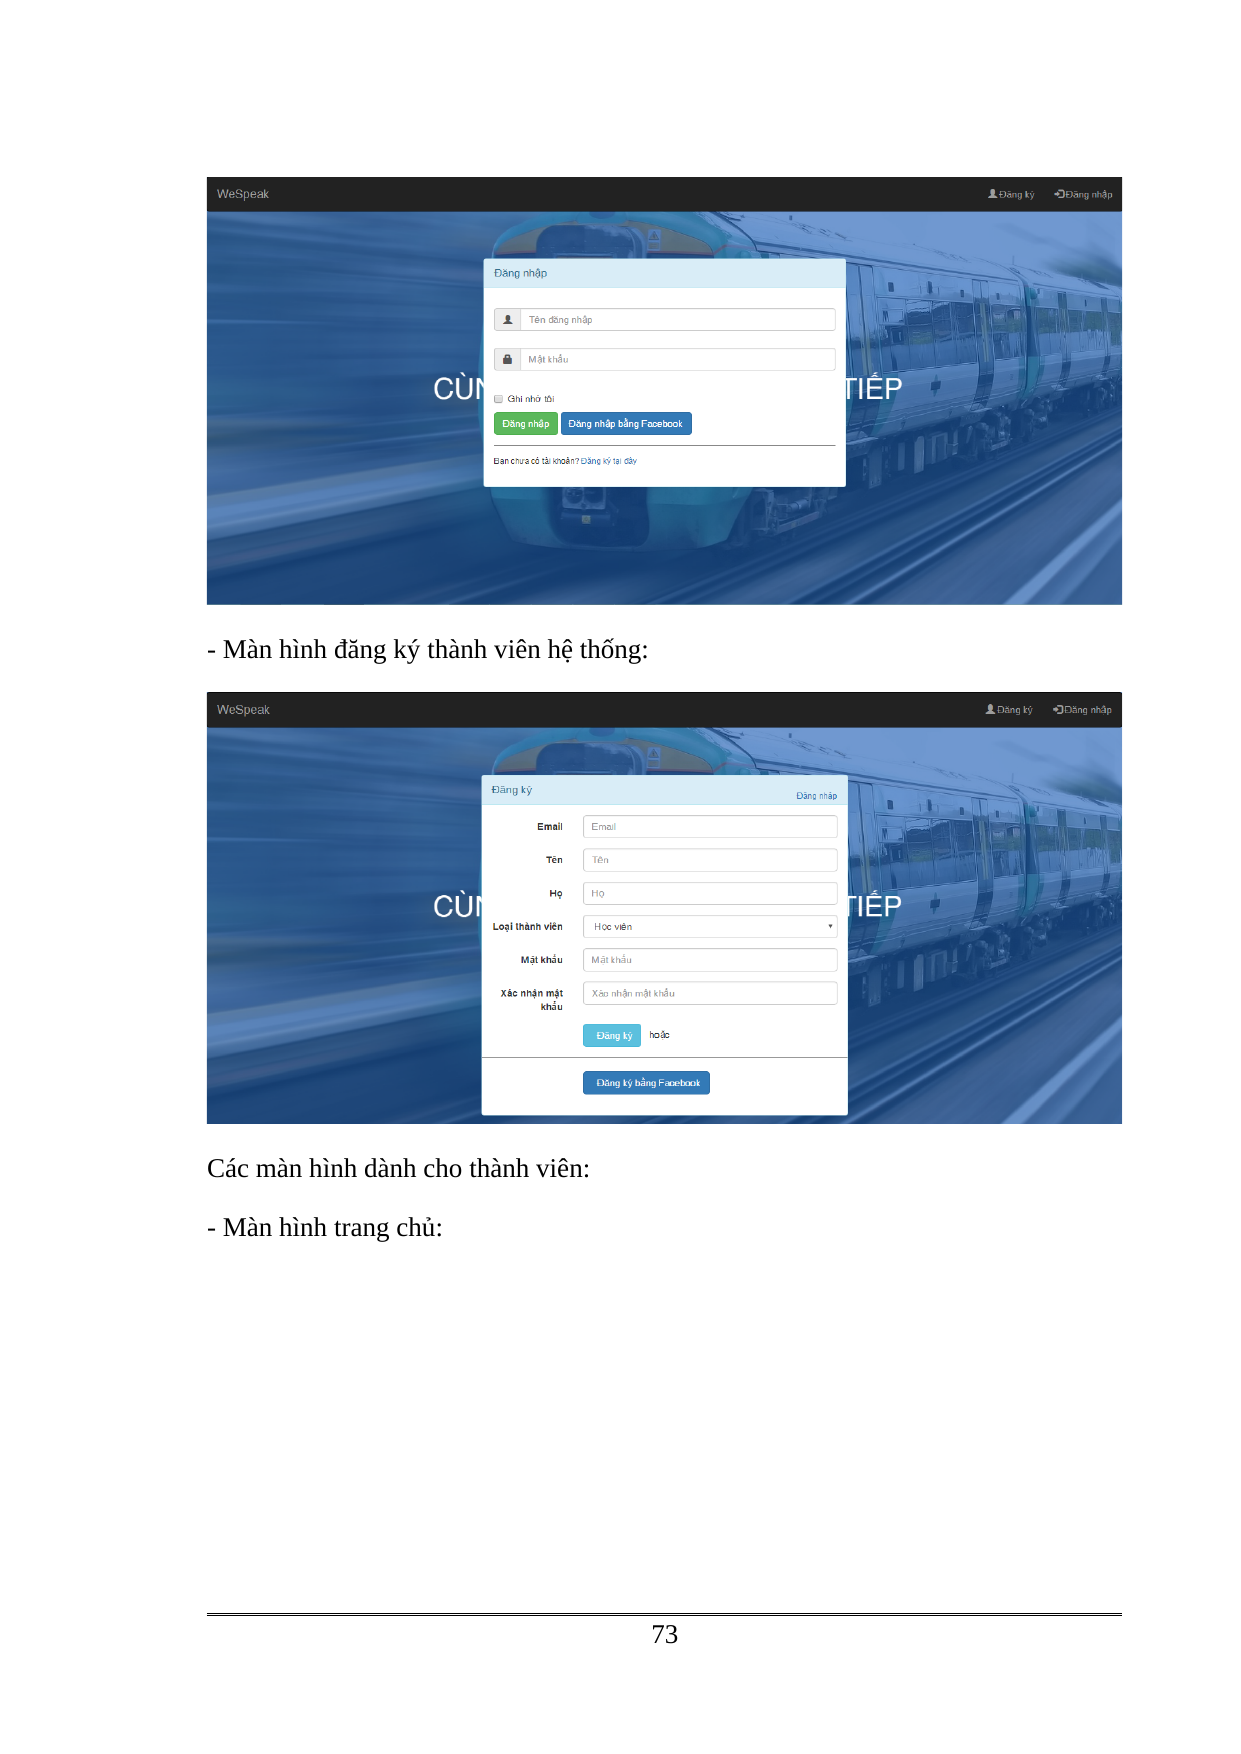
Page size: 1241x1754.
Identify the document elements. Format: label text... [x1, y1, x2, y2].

picture [206, 692, 1123, 1124]
text - Màn hình trang chủ: [207, 1211, 1122, 1242]
picture [206, 177, 1123, 605]
text - Màn hình đăng ký thành viên hệ thống: [207, 633, 1122, 664]
text Các màn hình dành cho thành viên: [207, 1152, 1122, 1183]
